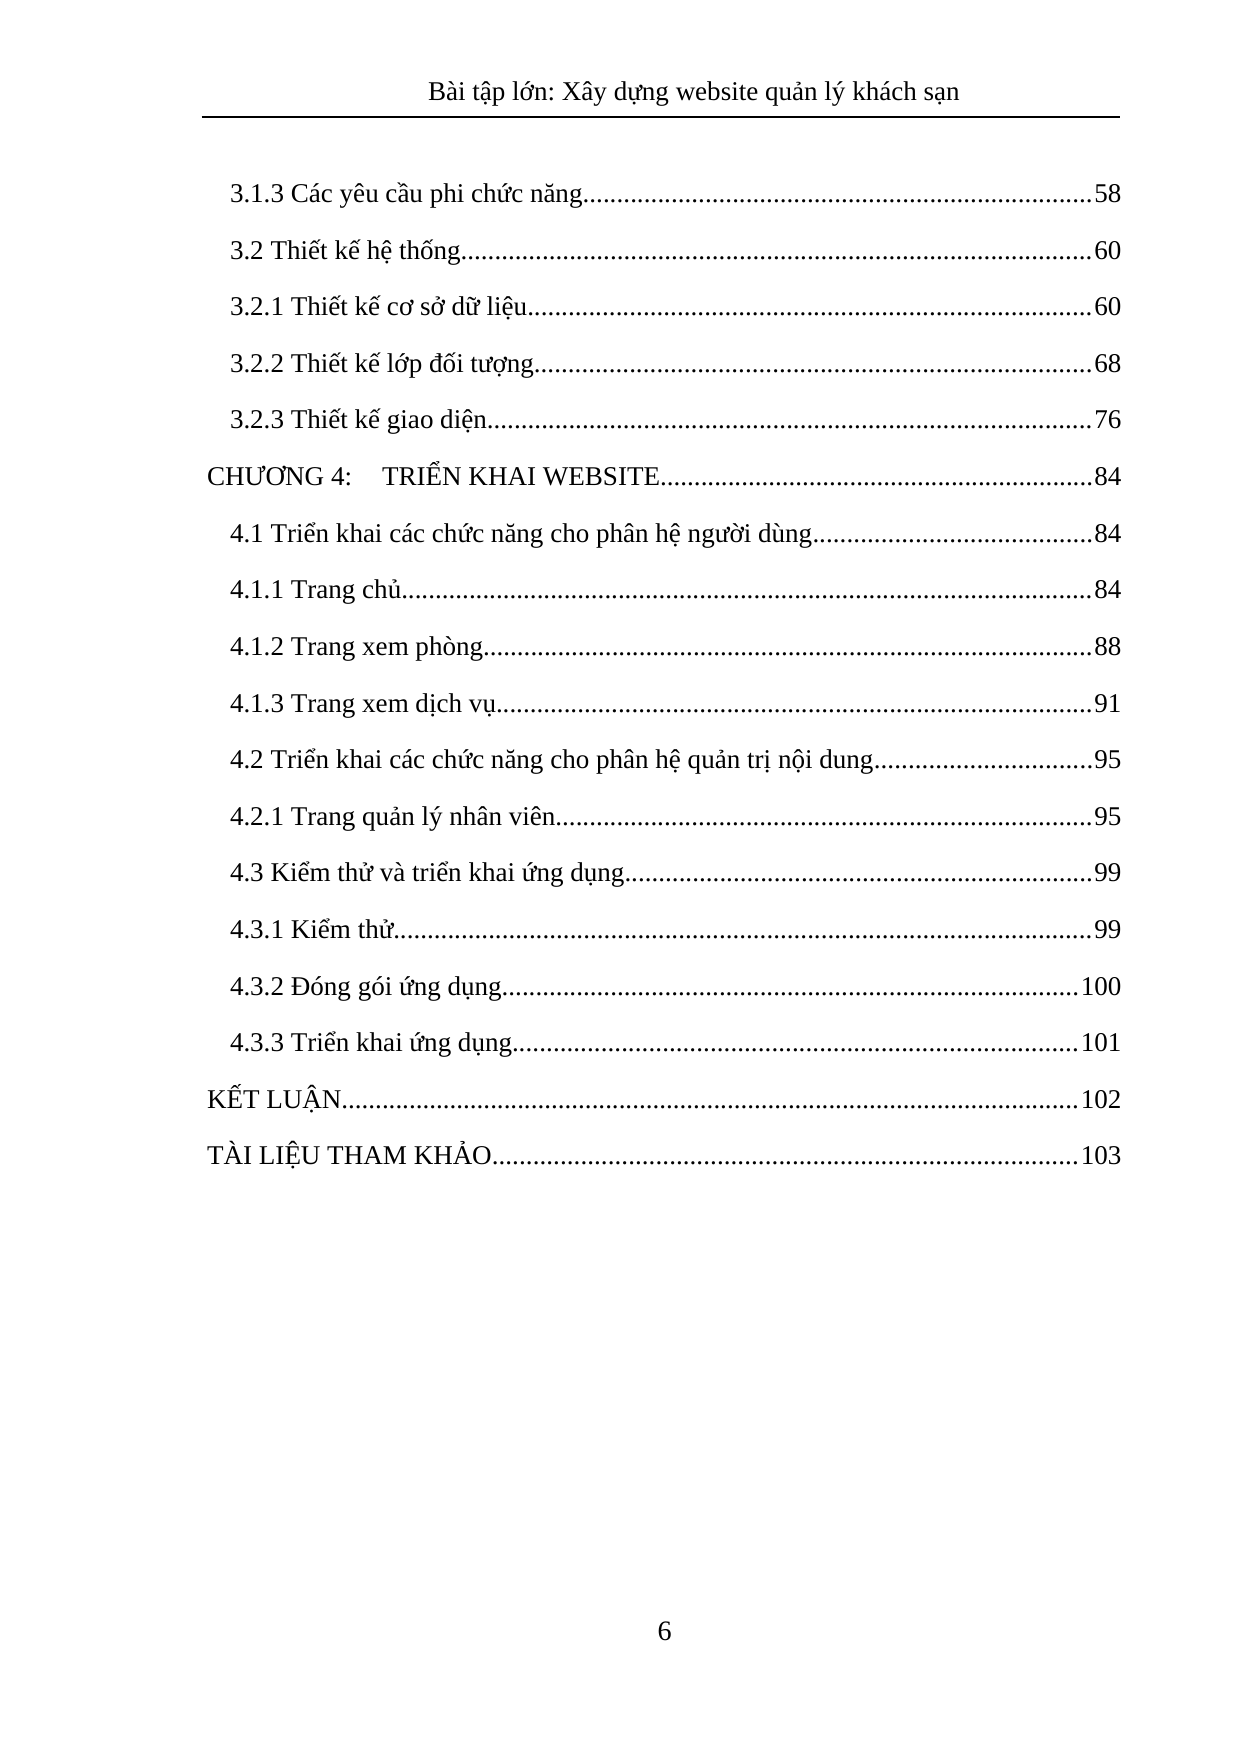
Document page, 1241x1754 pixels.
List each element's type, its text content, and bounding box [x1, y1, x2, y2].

text TÀI LIỆU THAM KHẢO 103 [207, 1139, 1122, 1170]
text 3.2.3 Thiết kế giao diện 76 [230, 403, 1122, 434]
text 4.3 Kiểm thử và triển khai ứng dụng 99 [230, 856, 1122, 888]
text 4.1.1 Trang chủ 84 [230, 574, 1122, 605]
text 4.3.2 Đóng gói ứng dụng 100 [230, 969, 1122, 1001]
text 3.2 Thiết kế hệ thống 60 [230, 234, 1122, 265]
text 4.1 Triển khai các chức năng cho phân hệ người dùng 84 [230, 517, 1122, 548]
text 4.2.1 Trang quản lý nhân viên 95 [230, 800, 1122, 831]
text 3.2.2 Thiết kế lớp đối tượng 68 [230, 347, 1122, 378]
text 4.1.2 Trang xem phòng 88 [230, 630, 1122, 661]
text 4.2 Triển khai các chức năng cho phân hệ quản trị nội dung 95 [230, 743, 1122, 774]
text 3.1.3 Các yêu cầu phi chức năng 58 [230, 177, 1122, 208]
text CHƯƠNG 4: TRIỂN KHAI WEBSITE 84 [207, 460, 1122, 491]
text 4.3.1 Kiểm thử 99 [230, 913, 1122, 944]
text KẾT LUẬN 102 [207, 1083, 1122, 1114]
text 4.3.3 Triển khai ứng dụng 101 [230, 1026, 1122, 1057]
text 4.1.3 Trang xem dịch vụ 91 [230, 687, 1122, 718]
text 3.2.1 Thiết kế cơ sở dữ liệu 60 [230, 290, 1122, 321]
